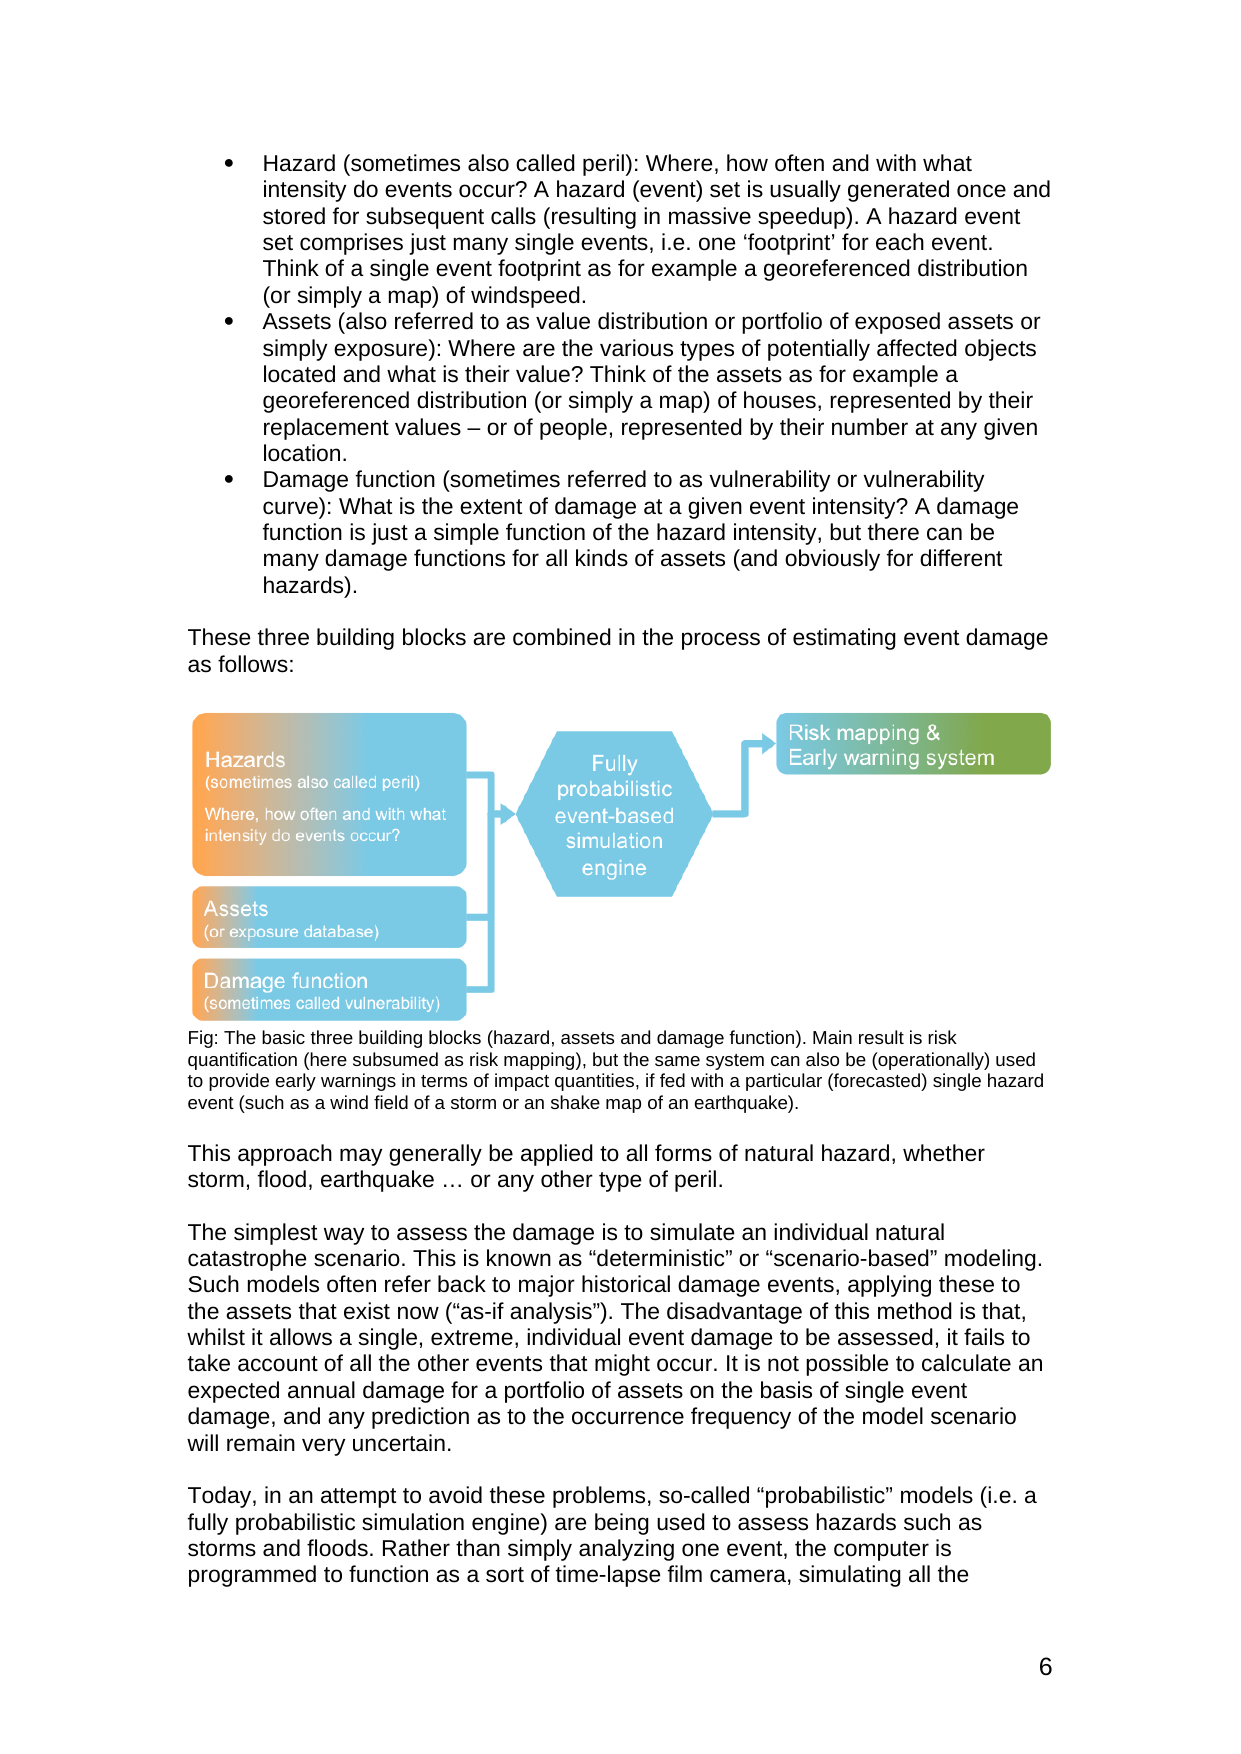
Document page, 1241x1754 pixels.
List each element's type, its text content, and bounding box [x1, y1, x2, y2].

text This approach may generally be applied to all forms of natural hazard, whether storm, flood, earthquake … or any other type of peril. [187, 1139, 1053, 1192]
list Damage function (sometimes referred to as vulnerability or vulnerability curve): What is the extent of damage at a given event intensity? A damage function is just a simple function of the hazard intensity, but there can be many damage functions for all kinds of assets (and obviously for different hazards). [225, 466, 1053, 598]
list Assets (also referred to as value distribution or portfolio of exposed assets or simply exposure): Where are the various types of potentially affected objects located and what is their value? Think of the assets as for example a georeferenced distribution (or simply a map) of houses, represented by their replacement values – or of people, represented by their number at any given location. [225, 308, 1053, 466]
text These three building blocks are combined in the process of estimating event damage as follows: [187, 624, 1053, 677]
list Hazard (sometimes also called peril): Where, how often and with what intensity do events occur? A hazard (event) set is usually generated once and stored for subsequent calls (resulting in massive speedup). A hazard event set comprises just many single events, i.e. one ‘footprint’ for each event. Think of a single event footprint as for example a georeferenced distribution (or simply a map) of windspeed. [225, 150, 1053, 308]
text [187, 1482, 1053, 1588]
text Fig: The basic three building blocks (hazard, assets and damage function). Main result is risk quantification (here subsumed as risk mapping), but the same system can also be (operationally) used to provide early warnings in terms of impact quantities, if fed with a particular (forecasted) single hazard event (such as a wind field of a storm or an shake map of an earthquake). [187, 1027, 1053, 1113]
text The simplest way to assess the damage is to simulate an individual natural catastrophe scenario. This is known as “deterministic” or “scenario-based” modeling. Such models often refer back to major historical damage events, applying these to the assets that exist now (“as-if analysis”). The disadvantage of this method is that, whilst it allows a single, extreme, individual event damage to be assessed, it fails to take account of all the other events that might occur. It is not possible to calculate an expected annual damage for a portfolio of assets on the basis of single event damage, and any prediction as to the occurrence frequency of the model scenario will remain very uncertain. [187, 1219, 1053, 1456]
picture [187, 703, 1053, 1027]
